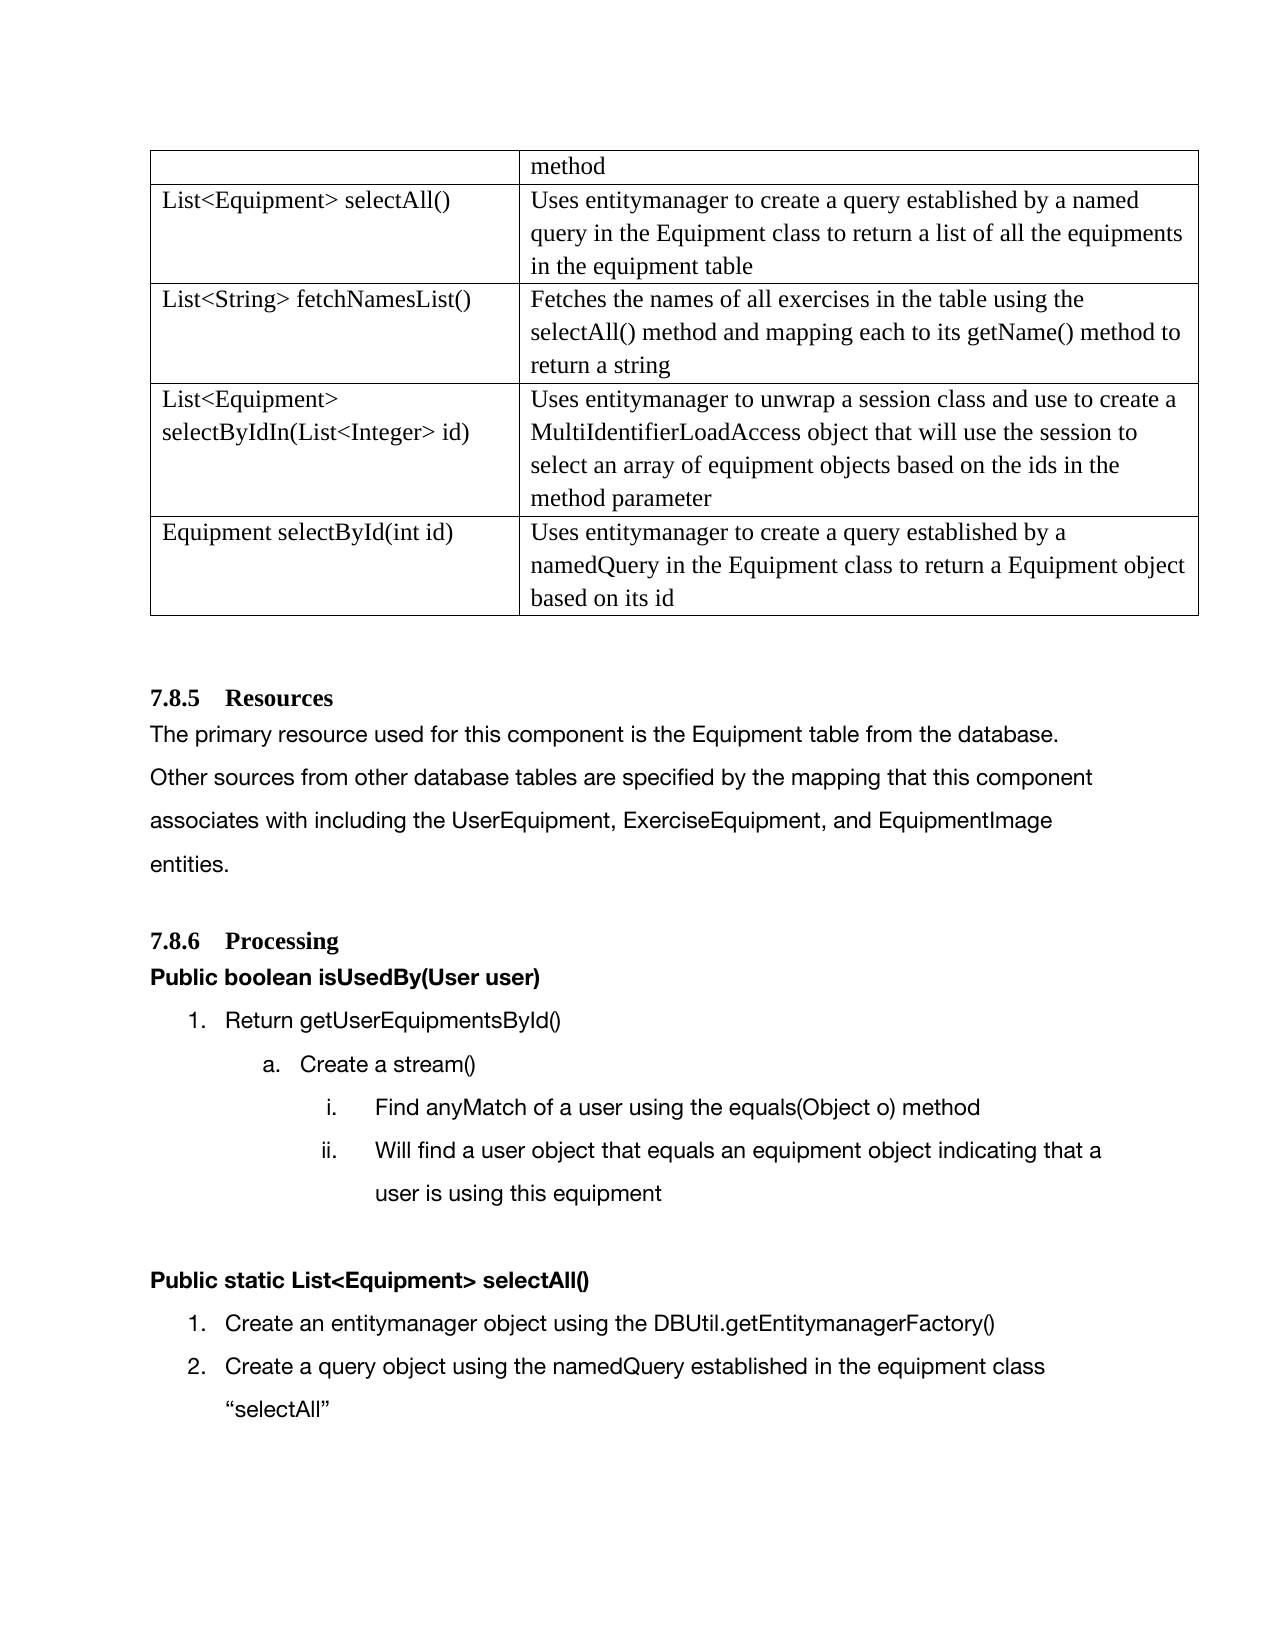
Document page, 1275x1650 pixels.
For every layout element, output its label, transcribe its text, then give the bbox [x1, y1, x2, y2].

table_cell List<Equipment> selectByIdIn(List<Integer> id) [151, 384, 519, 516]
list Create a query object using the namedQuery established in the equipment class “selectAll” [187, 1352, 1125, 1424]
table_cell Fetches the names of all exercises in the table using the selectAll() method and mapping each to its getName() method to return a string [520, 284, 1198, 383]
table_cell List<String> fetchNamesList() [151, 284, 519, 383]
list Create a stream() [262, 1050, 1125, 1079]
table_cell Uses entitymanager to unwrap a session class and use to create a MultiIdentifierLoadAccess object that will use the session to select an array of equipment objects based on the ids in the method parameter [520, 384, 1198, 516]
table_cell Equipment selectById(int id) [151, 517, 519, 615]
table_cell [520, 151, 1198, 184]
text Public boolean isUsedBy(User user) [150, 963, 1125, 992]
subtitle 7.8.5 Resources [150, 683, 1125, 712]
text Public static List<Equipment> selectAll() [150, 1266, 1125, 1295]
list Return getUserEquipmentsById() [187, 1007, 1125, 1035]
list Create an entitymanager object using the DBUtil.getEntitymanagerFactory() [187, 1309, 1125, 1338]
subtitle 7.8.6 Processing [150, 926, 1125, 955]
table_cell Uses entitymanager to create a query established by a namedQuery in the Equipment class to return a Equipment object based on its id [520, 517, 1198, 615]
list Find anyMatch of a user using the equals(Object o) method [337, 1093, 1125, 1122]
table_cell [151, 151, 519, 184]
list Will find a user object that equals an equipment object indicating that a user is using this equipment [337, 1136, 1125, 1208]
table_cell List<Equipment> selectAll() [151, 185, 519, 283]
table_cell Uses entitymanager to create a query established by a named query in the Equipment class to return a list of all the equipments in the equipment table [520, 185, 1198, 283]
text The primary resource used for this component is the Equipment table from the database. Other sources from other database tables are specified by the mapping that this component associates with including the UserEquipment, ExerciseEquipment, and EquipmentImage entities. [150, 720, 1125, 878]
